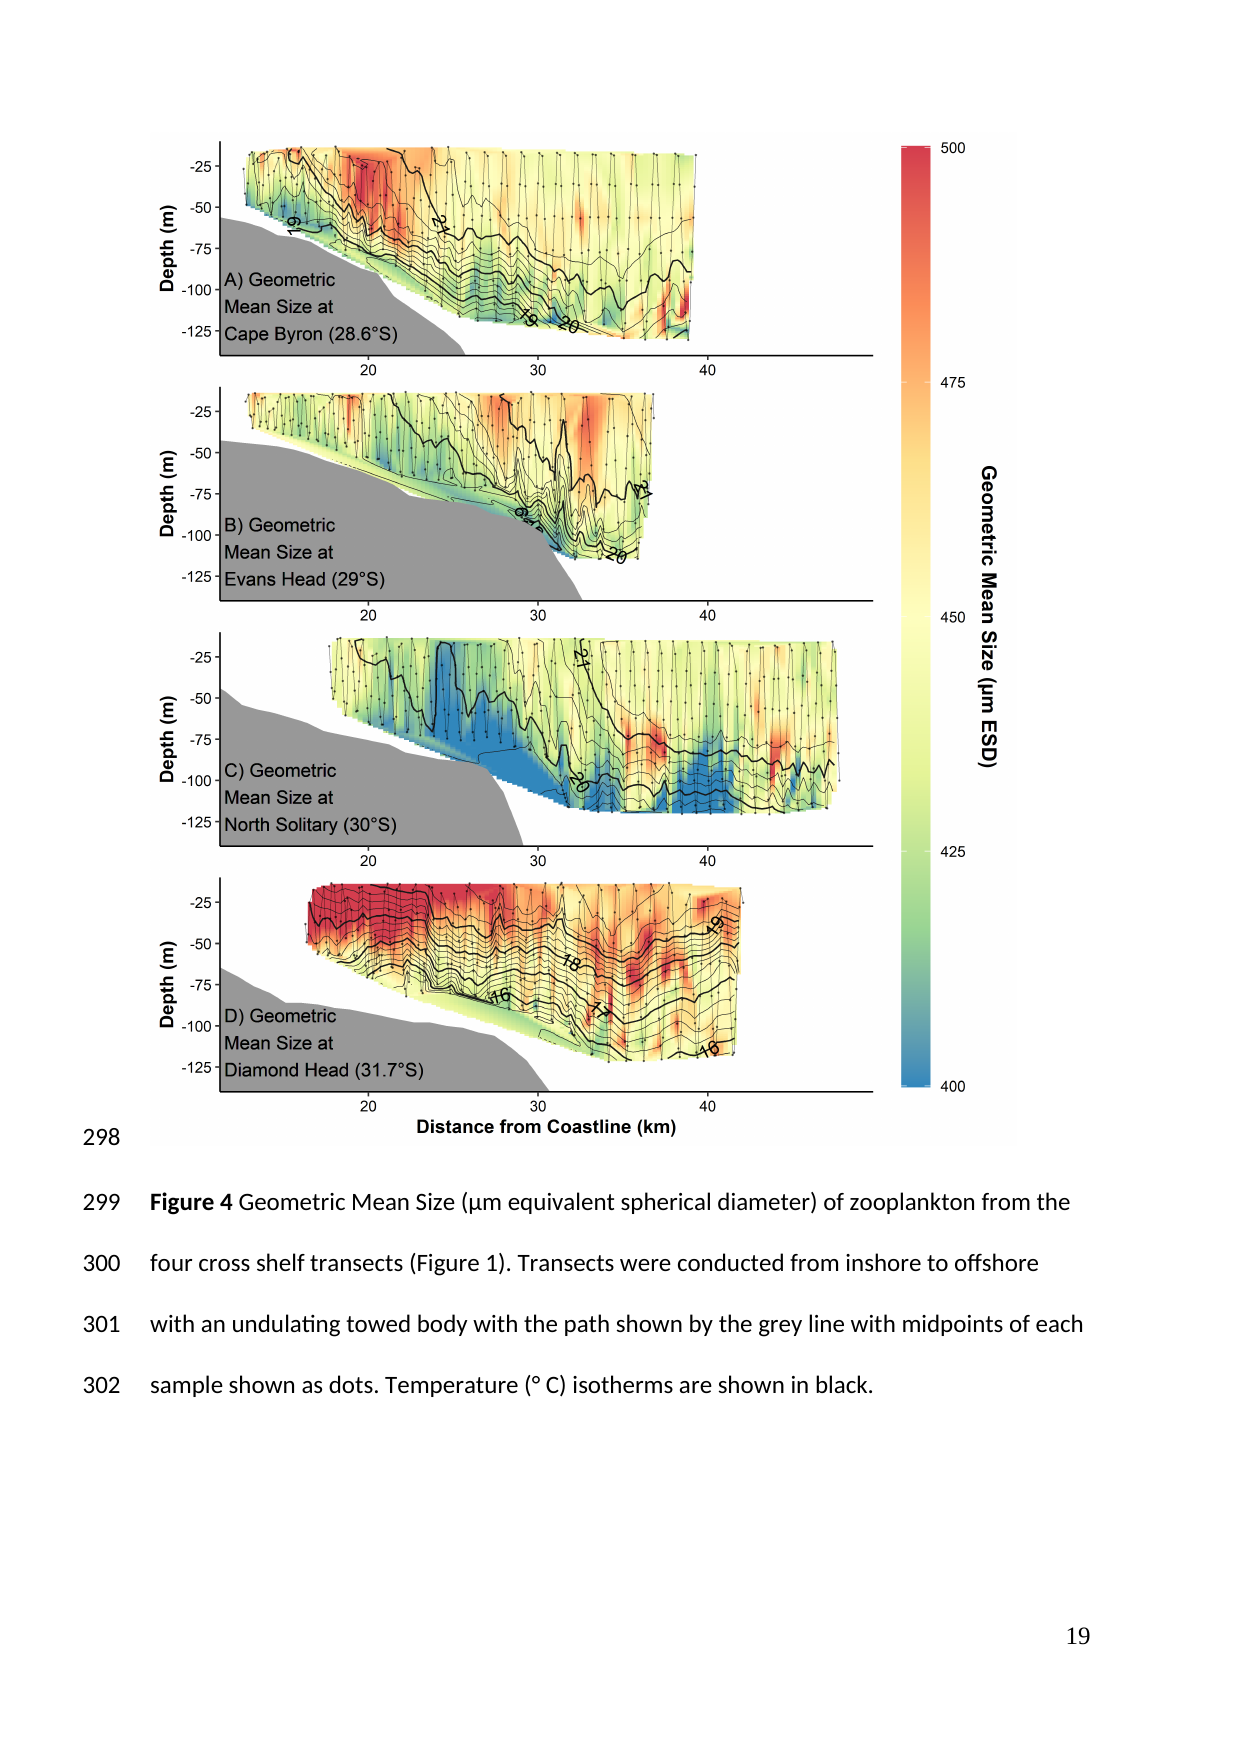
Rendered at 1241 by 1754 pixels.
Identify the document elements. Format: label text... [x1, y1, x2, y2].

text Figure 4 Geometric Mean Size (µm equivalent spherical diameter) of zooplankton from the four cross shelf transects (Figure 1). Transects were conducted from inshore to offshore with an undulating towed body with the path shown by the grey line with midpoints of each sample shown as dots. Temperature (° C) isotherms are shown in black. [150, 1186, 1090, 1400]
picture [150, 132, 1018, 1146]
